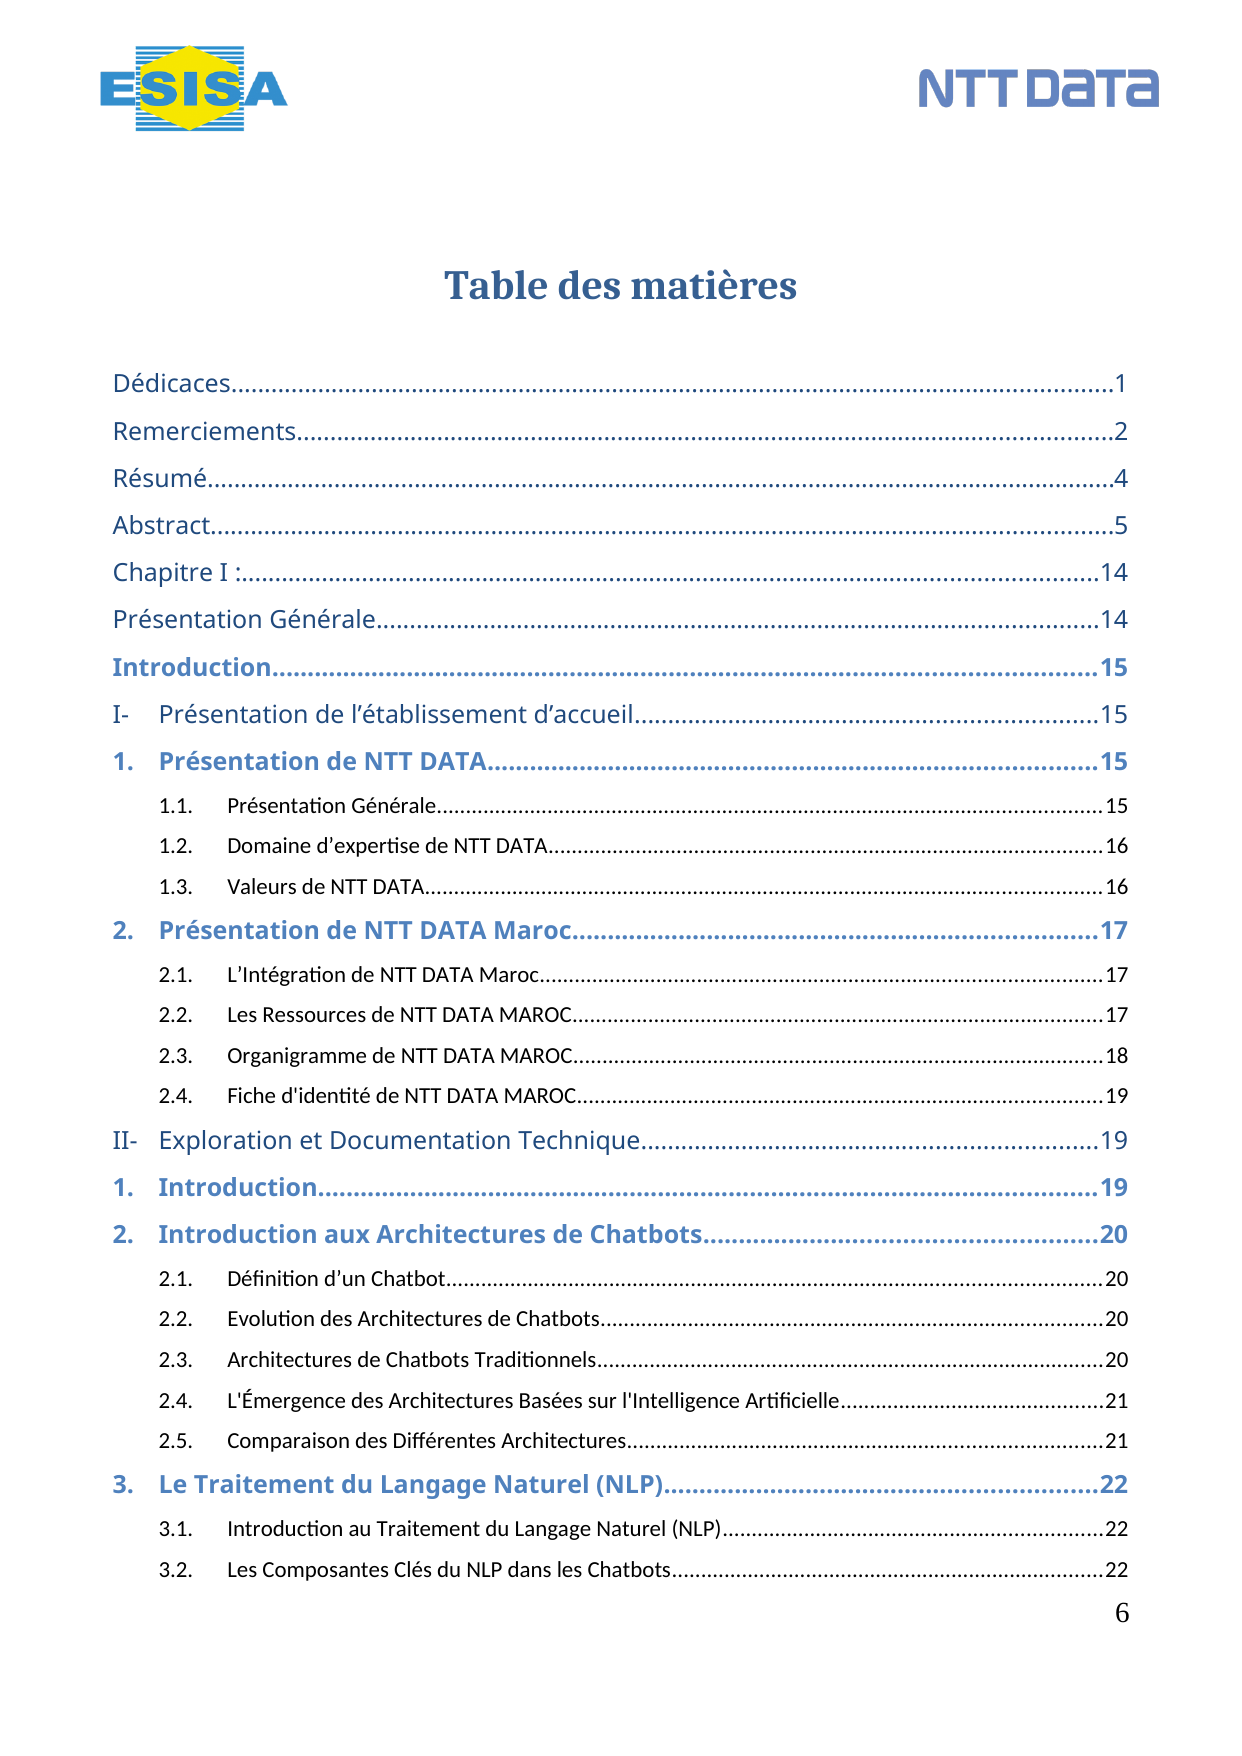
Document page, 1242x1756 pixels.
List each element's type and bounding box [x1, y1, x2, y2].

picture [96, 8, 295, 176]
picture [917, 66, 1161, 110]
